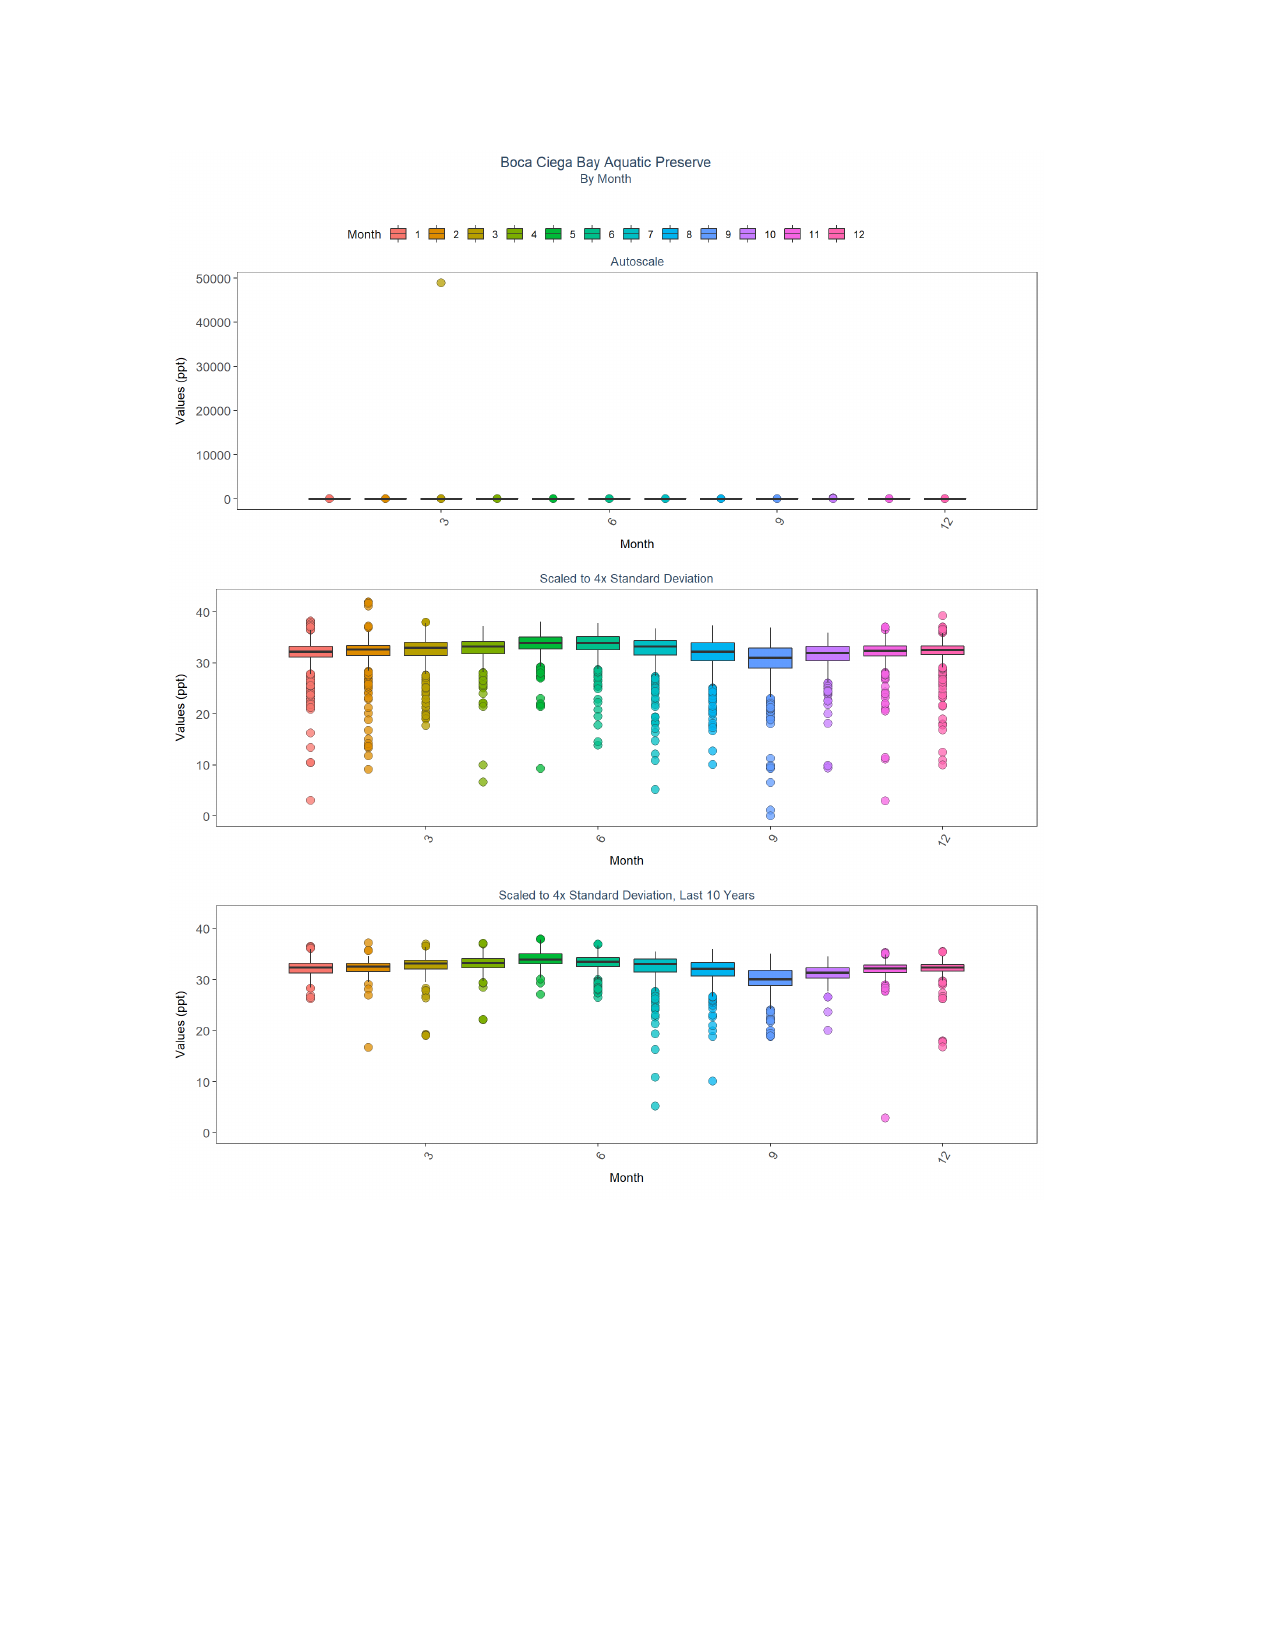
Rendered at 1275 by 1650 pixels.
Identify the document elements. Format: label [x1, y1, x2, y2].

picture [168, 150, 1044, 1200]
